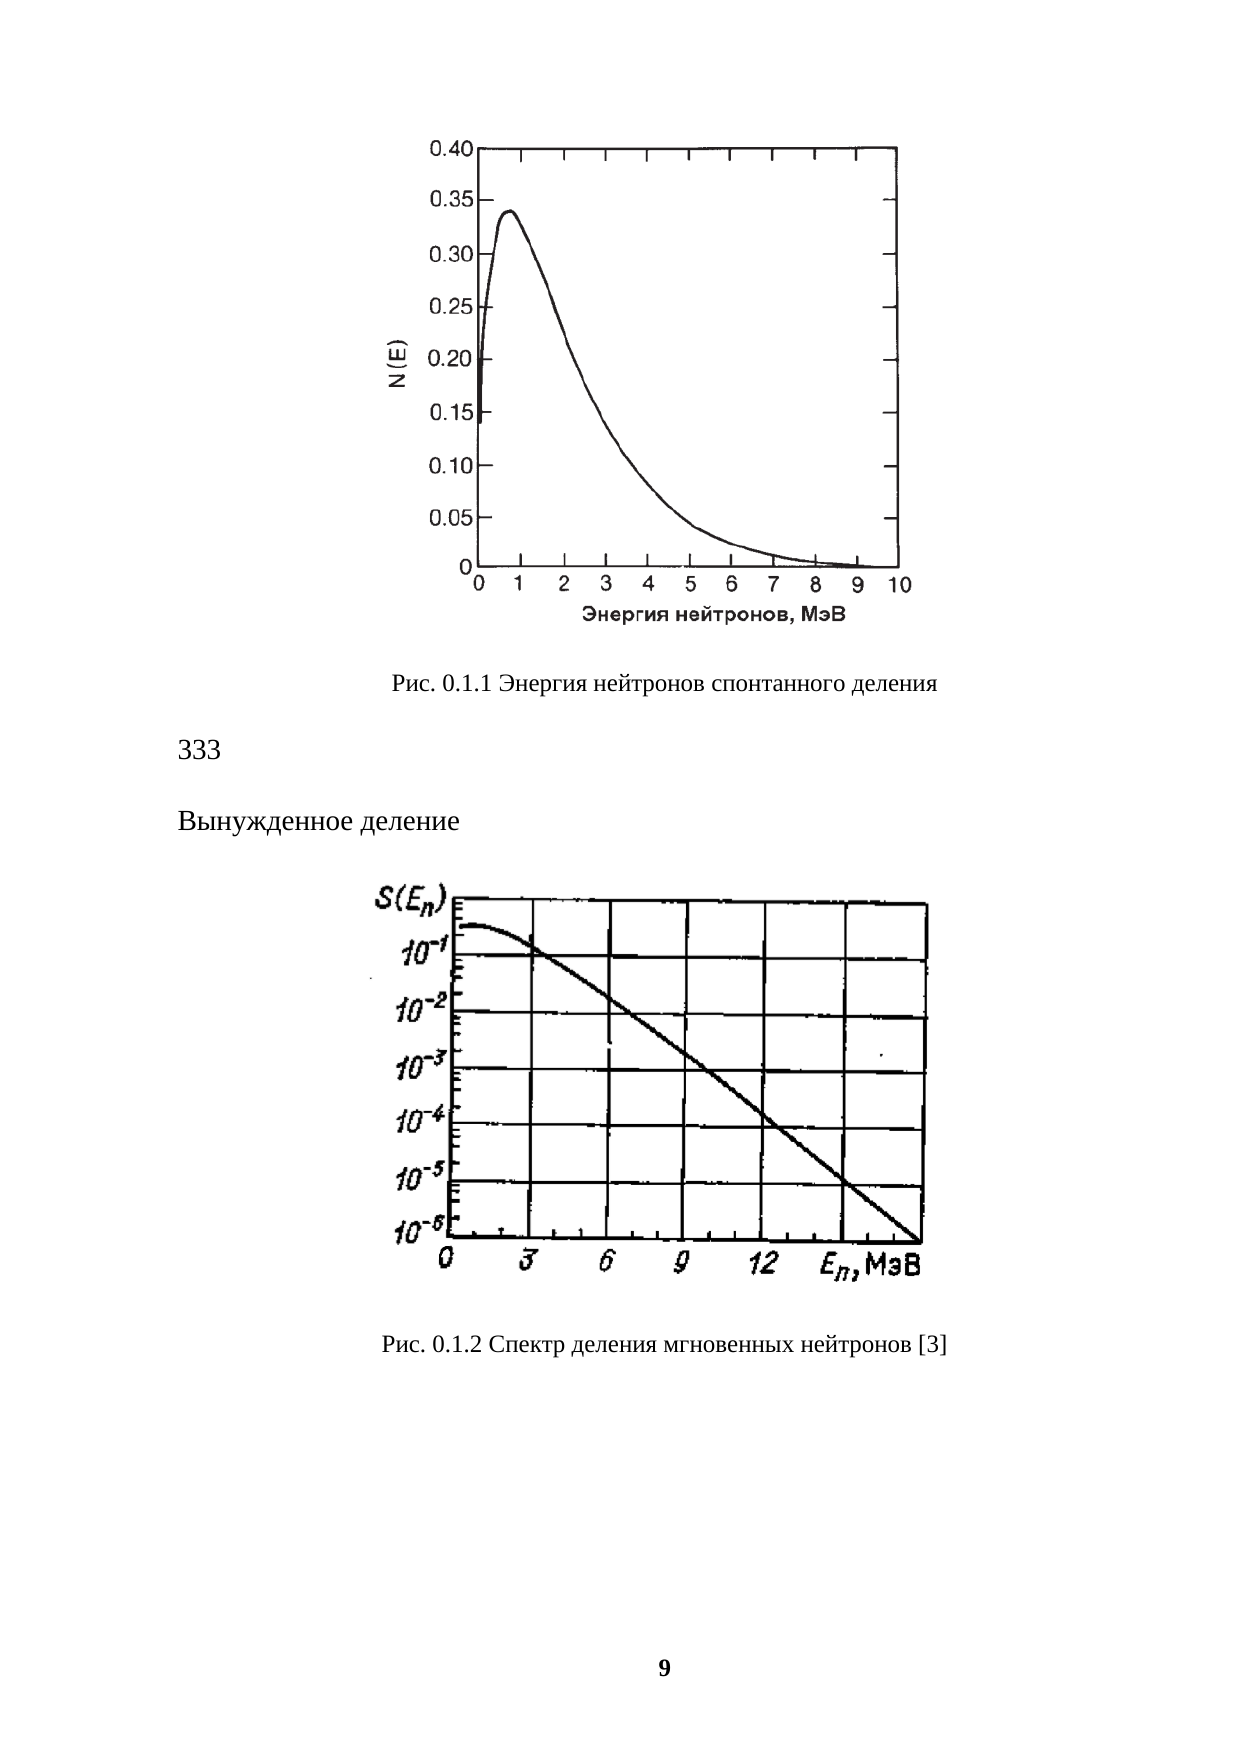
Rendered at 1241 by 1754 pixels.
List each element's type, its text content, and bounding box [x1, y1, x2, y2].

text Вынужденное деление [177, 803, 1152, 837]
picture [369, 118, 960, 634]
text Рис. 0.1.2 Спектр деления мгновенных нейтронов [3] [177, 1329, 1152, 1358]
text Рис. 0.1.1 Энергия нейтронов спонтанного деления [177, 668, 1152, 697]
picture [367, 874, 962, 1294]
text 333 [177, 732, 1152, 766]
